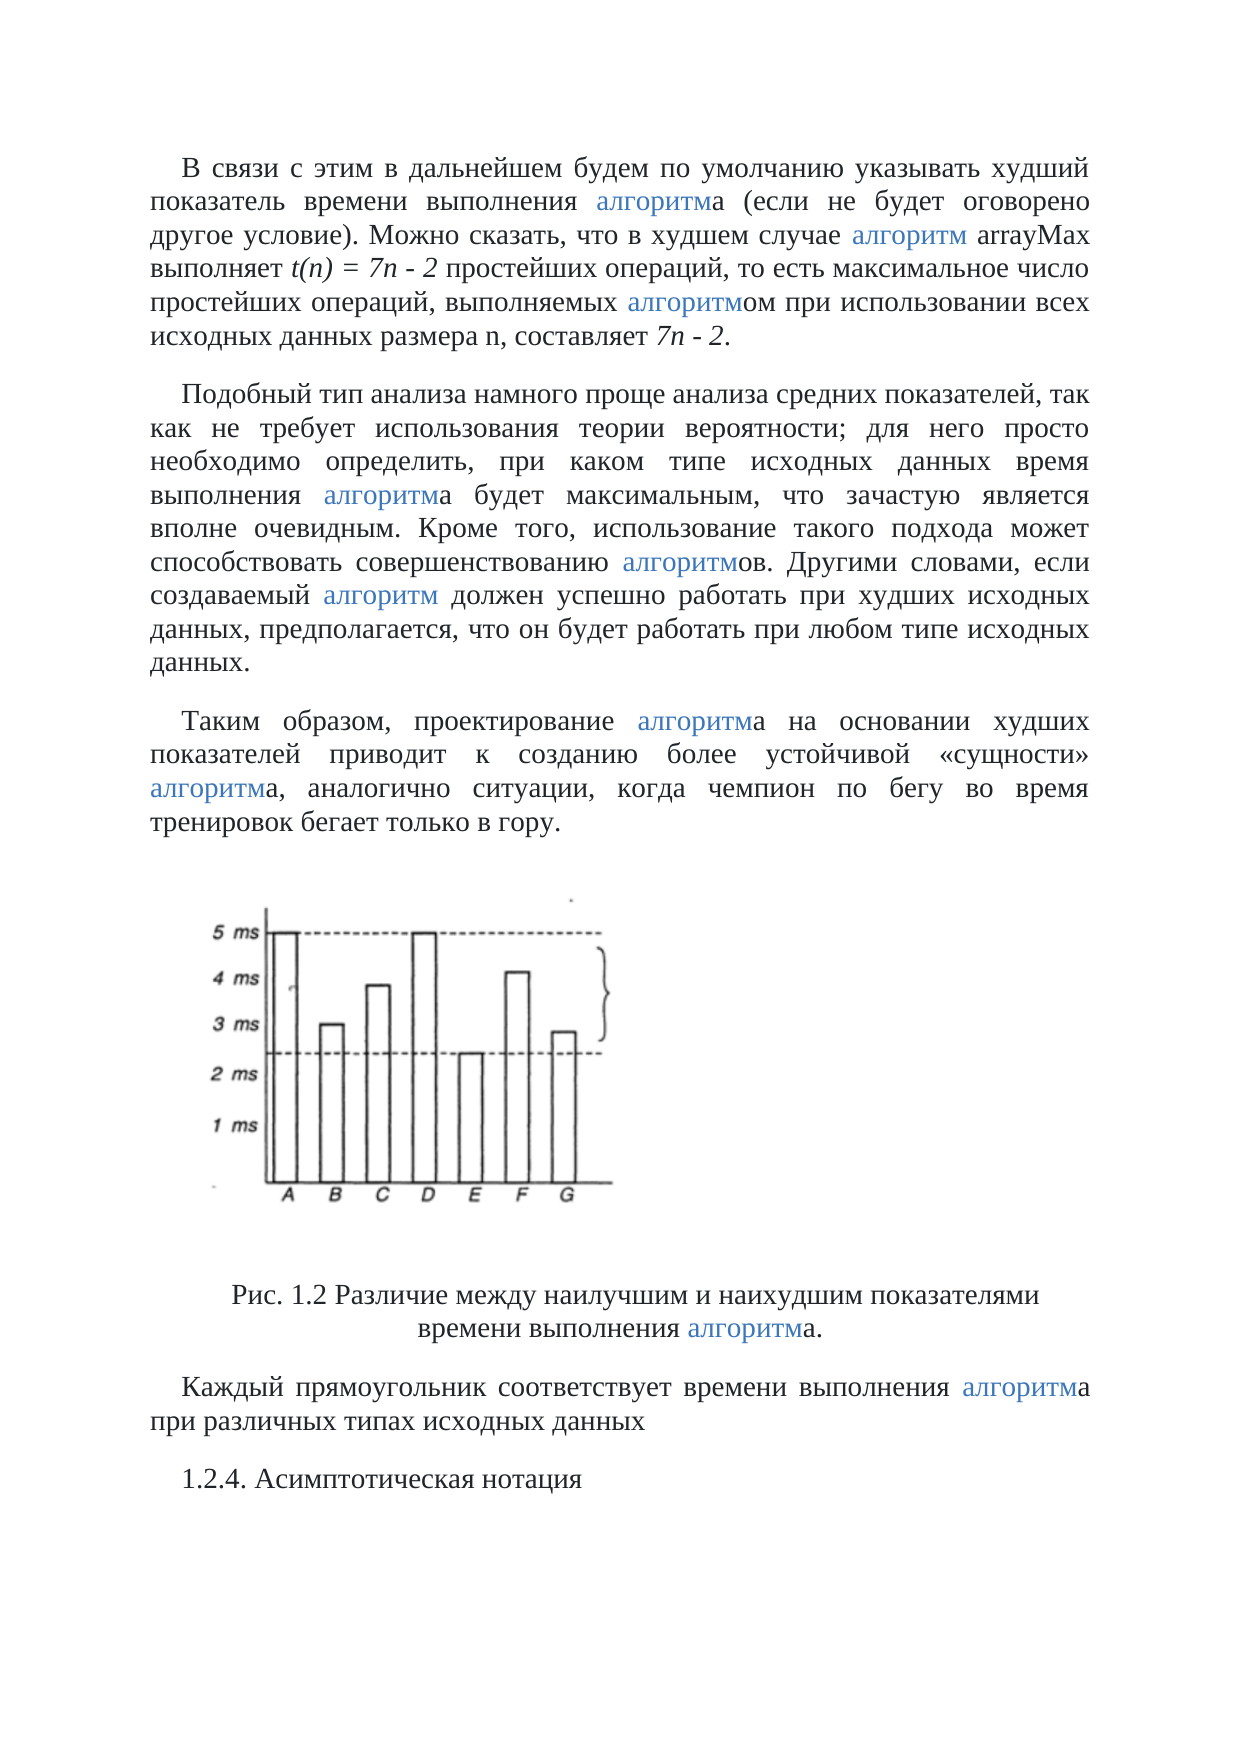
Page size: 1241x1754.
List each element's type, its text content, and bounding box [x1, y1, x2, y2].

text Рис. 1.2 Различие между наилучшим и наихудшим показателями времени выполнения алгоритма. [150, 1277, 1090, 1344]
text Каждый прямоугольник соответствует времени выполнения алгоритма при различных типах исходных данных [150, 1369, 1090, 1436]
text 1.2.4. Асимптотическая нотация [150, 1461, 1090, 1495]
text Таким образом, проектирование алгоритма на основании худших показателей приводит к созданию более устойчивой «сущности» алгоритма, аналогично ситуации, когда чемпион по бегу во время тренировок бегает только в гору. [150, 703, 1090, 837]
text Подобный тип анализа намного проще анализа средних показателей, так как не требует использования теории вероятности; для него просто необходимо определить, при каком типе исходных данных время выполнения алгоритма будет максимальным, что зачастую является вполне очевидным. Кроме того, использование такого подхода может способствовать совершенствованию алгоритмов. Другими словами, если создаваемый алгоритм должен успешно работать при худших исходных данных, предполагается, что он будет работать при любом типе исходных данных. [150, 376, 1090, 678]
text В связи с этим в дальнейшем будем по умолчанию указывать худший показатель времени выполнения алгоритма (если не будет оговорено другое условие). Можно сказать, что в худшем случае алгоритм arrayMax выполняет t(n) = 7n - 2 простейших операций, то есть максимальное число простейших операций, выполняемых алгоритмом при использовании всех исходных данных размера n, составляет 7n - 2. [150, 150, 1090, 351]
picture [181, 862, 676, 1252]
